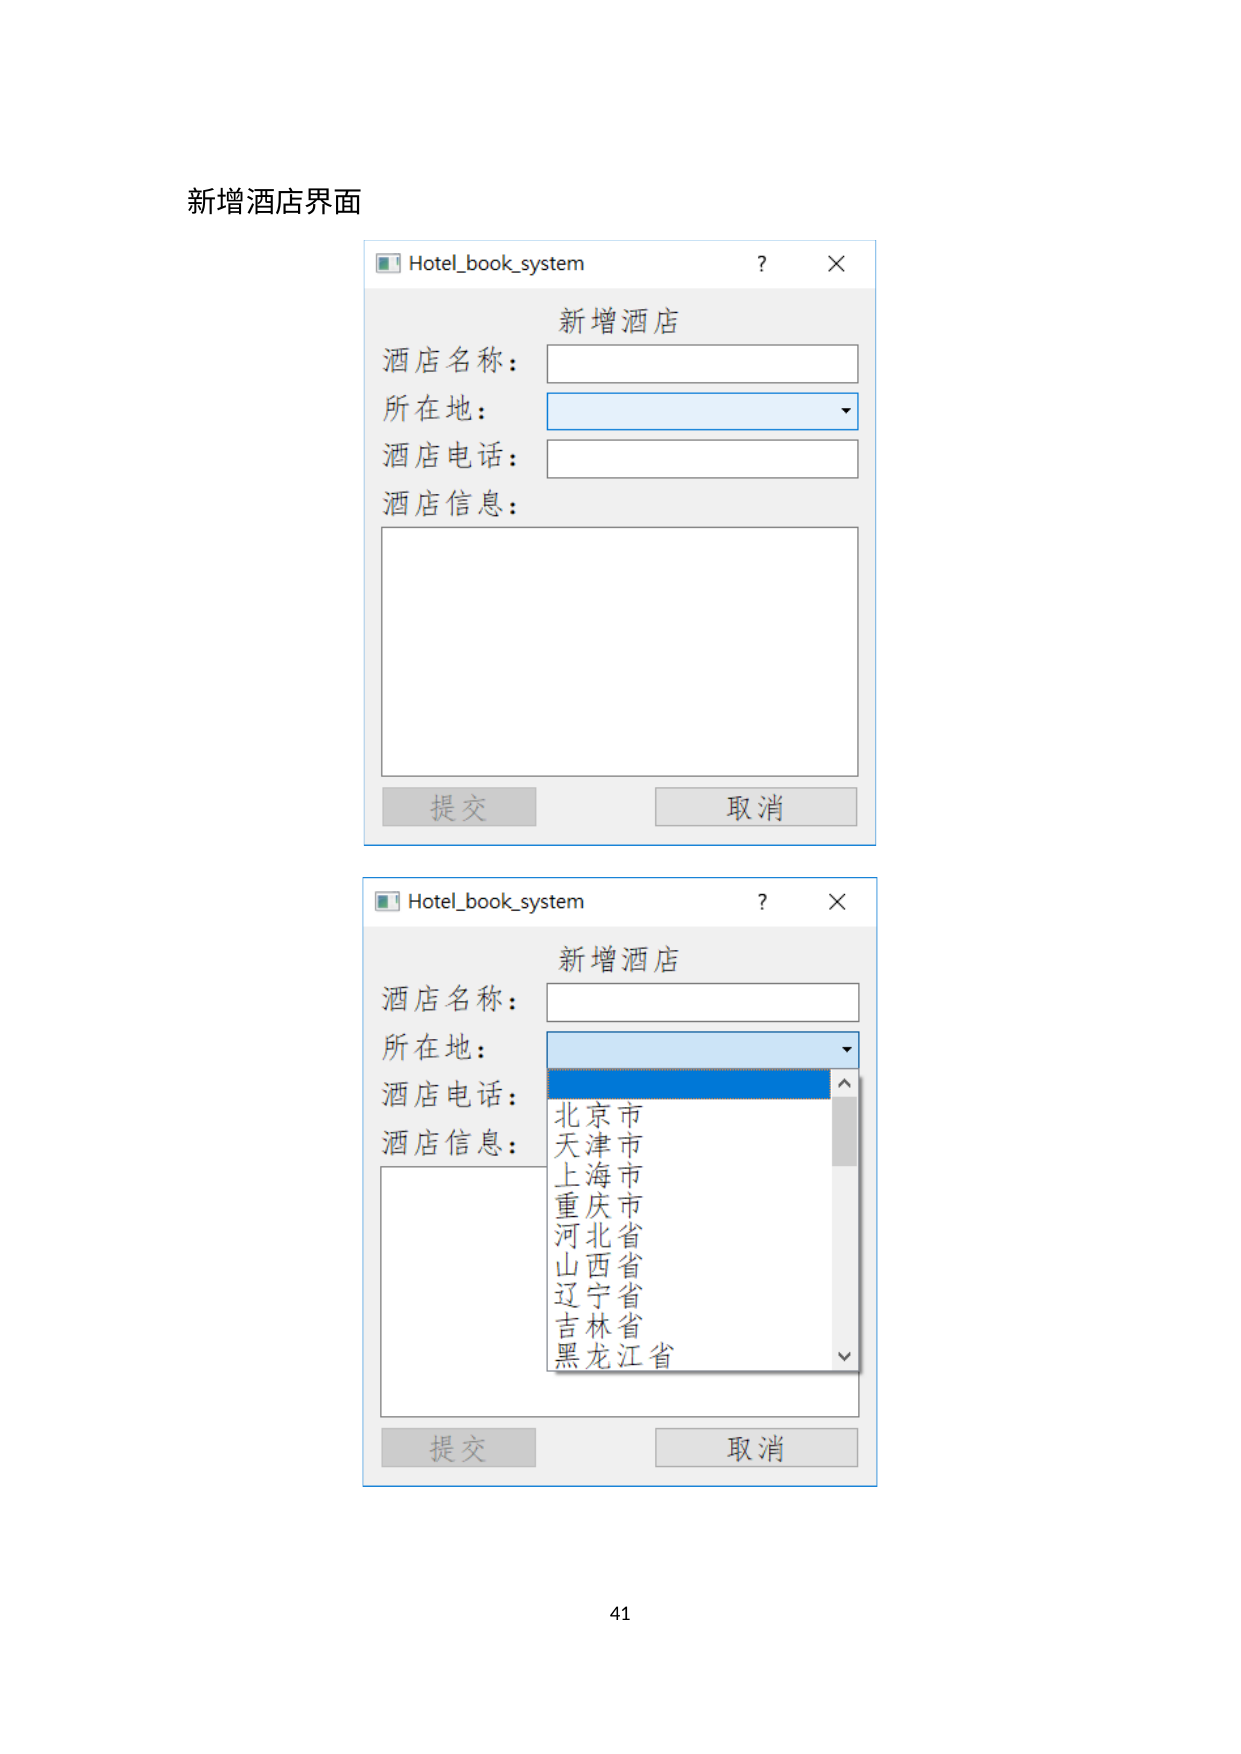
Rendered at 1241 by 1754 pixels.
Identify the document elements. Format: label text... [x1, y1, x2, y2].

text 新增酒店界面 [187, 162, 1053, 237]
picture [363, 240, 877, 846]
picture [362, 877, 878, 1487]
